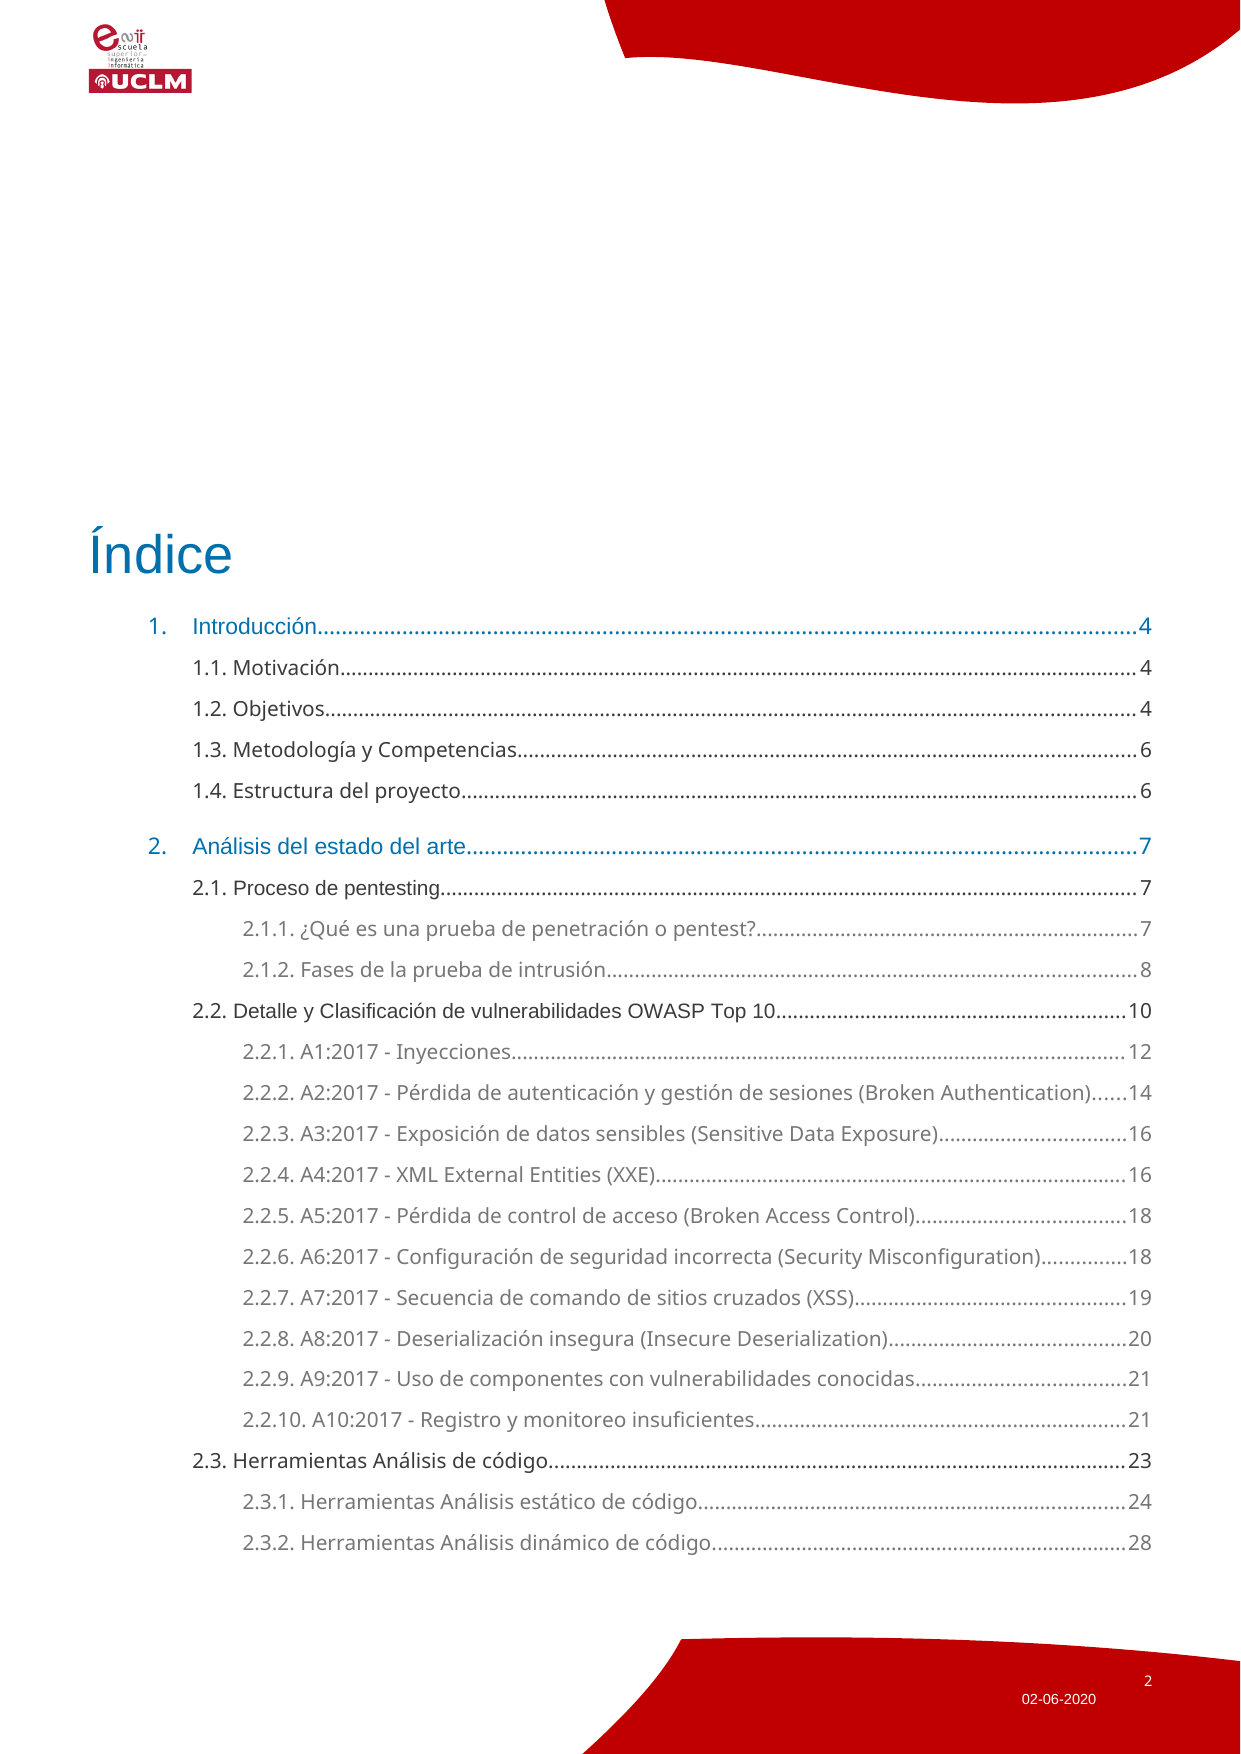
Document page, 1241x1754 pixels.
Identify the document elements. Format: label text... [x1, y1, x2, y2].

text 2.2.2. A2:2017 - Pérdida de autenticación y gestión de sesiones (Broken Authentication) 14 [242, 1078, 1152, 1106]
text 1. Introducción 4 [148, 609, 1152, 641]
text 2.3. Herramientas Análisis de código. 23 [192, 1446, 1152, 1475]
text 1.4. Estructura del proyecto 6 [192, 776, 1152, 804]
text 2.1. Proceso de pentesting 7 [192, 873, 1152, 902]
text 2.3.2. Herramientas Análisis dinámico de código. 28 [242, 1528, 1152, 1557]
text 1.1. Motivación 4 [192, 653, 1152, 682]
text 1.3. Metodología y Competencias 6 [192, 735, 1152, 764]
title Índice [89, 522, 1152, 584]
text 2.2.4. A4:2017 - XML External Entities (XXE) 16 [242, 1160, 1152, 1188]
text 2.1.2. Fases de la prueba de intrusión 8 [242, 955, 1152, 984]
text 2.2.6. A6:2017 - Configuración de seguridad incorrecta (Security Misconfiguration) 18 [242, 1242, 1152, 1270]
text 2.2.8. A8:2017 - Deserialización insegura (Insecure Deserialization) 20 [242, 1324, 1152, 1352]
text 2.2.9. A9:2017 - Uso de componentes con vulnerabilidades conocidas 21 [242, 1364, 1152, 1393]
text 2.2.1. A1:2017 - Inyecciones 12 [242, 1037, 1152, 1066]
picture [88, 23, 192, 93]
text 2.2.5. A5:2017 - Pérdida de control de acceso (Broken Access Control) 18 [242, 1201, 1152, 1229]
text 2.2.7. A7:2017 - Secuencia de comando de sitios cruzados (XSS) 19 [242, 1283, 1152, 1311]
text 2.3.1. Herramientas Análisis estático de código. 24 [242, 1487, 1152, 1516]
text 2.2. Detalle y Clasificación de vulnerabilidades OWASP Top 10 10 [192, 996, 1152, 1024]
text 2.2.3. A3:2017 - Exposición de datos sensibles (Sensitive Data Exposure) 16 [242, 1119, 1152, 1147]
text 2.2.10. A10:2017 - Registro y monitoreo insuficientes 21 [242, 1406, 1152, 1434]
text 2. Análisis del estado del arte 7 [148, 829, 1152, 861]
text 2.1.1. ¿Qué es una prueba de penetración o pentest? 7 [242, 914, 1152, 943]
text 1.2. Objetivos 4 [192, 694, 1152, 723]
